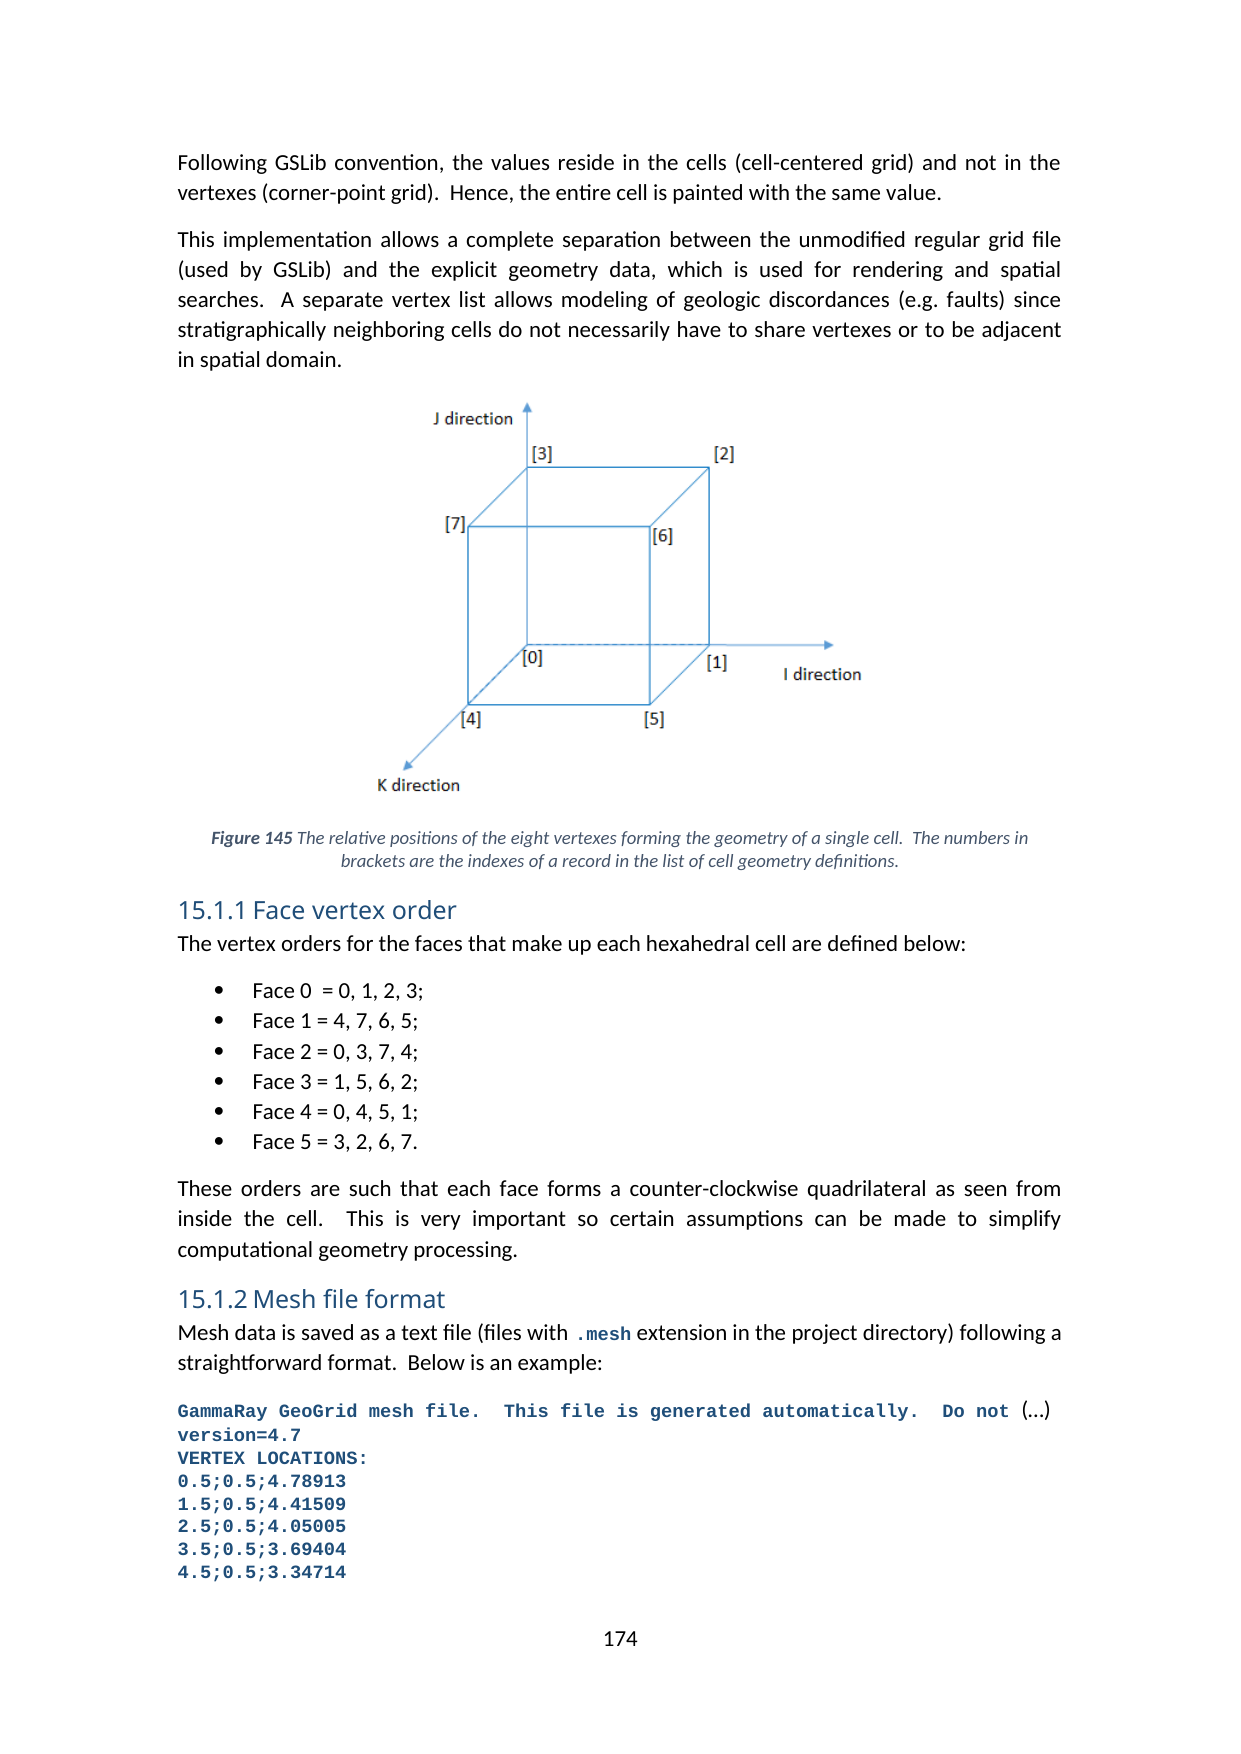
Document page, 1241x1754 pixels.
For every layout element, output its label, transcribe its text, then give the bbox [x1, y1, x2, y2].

text Mesh data is saved as a text file (files with .mesh extension in the project directory) following a straightforward format. Below is an example: [177, 1318, 1063, 1377]
subtitle Mesh file format [177, 1282, 1063, 1316]
list Face 3 = 1, 5, 6, 2; [215, 1067, 1063, 1095]
list Face 5 = 3, 2, 6, 7. [215, 1127, 1063, 1155]
list Face 0 = 0, 1, 2, 3; [215, 976, 1063, 1004]
text 0.5;0.5;4.78913 [177, 1471, 1063, 1493]
text 4.5;0.5;3.34714 [177, 1563, 1063, 1584]
list Face 4 = 0, 4, 5, 1; [215, 1097, 1063, 1125]
picture [365, 392, 875, 808]
text 2.5;0.5;4.05005 [177, 1517, 1063, 1538]
text version=4.7 [177, 1426, 1063, 1447]
list Face 2 = 0, 3, 7, 4; [215, 1037, 1063, 1065]
text 3.5;0.5;3.69404 [177, 1540, 1063, 1561]
text This implementation allows a complete separation between the unmodified regular grid file (used by GSLib) and the explicit geometry data, which is used for rendering and spatial searches. A separate vertex list allows modeling of geologic discordances (e.g. faults) since stratigraphically neighboring cells do not necessarily have to share vertexes or to be adjacent in spatial domain. [177, 225, 1063, 373]
text These orders are such that each face forms a counter-clockwise quadrilateral as seen from inside the cell. This is very important so certain assumptions can be made to simplify computational geometry processing. [177, 1174, 1063, 1263]
subtitle Face vertex order [177, 893, 1063, 927]
text Following GSLib convention, the values reside in the cells (cell-centered grid) and not in the vertexes (corner-point grid). Hence, the entire cell is painted with the same value. [177, 148, 1063, 206]
list Face 1 = 4, 7, 6, 5; [215, 1007, 1063, 1034]
text GammaRay GeoGrid mesh file. This file is generated automatically. Do not (…) [177, 1395, 1063, 1423]
text Figure 145 The relative positions of the eight vertexes forming the geometry of a single cell. The numbers in brackets are the indexes of a record in the list of cell geometry definitions. [177, 826, 1063, 872]
text The vertex orders for the faces that make up each hexahedral cell are defined below: [177, 929, 1063, 957]
text 1.5;0.5;4.41509 [177, 1494, 1063, 1516]
text VERTEX LOCATIONS: [177, 1448, 1063, 1470]
